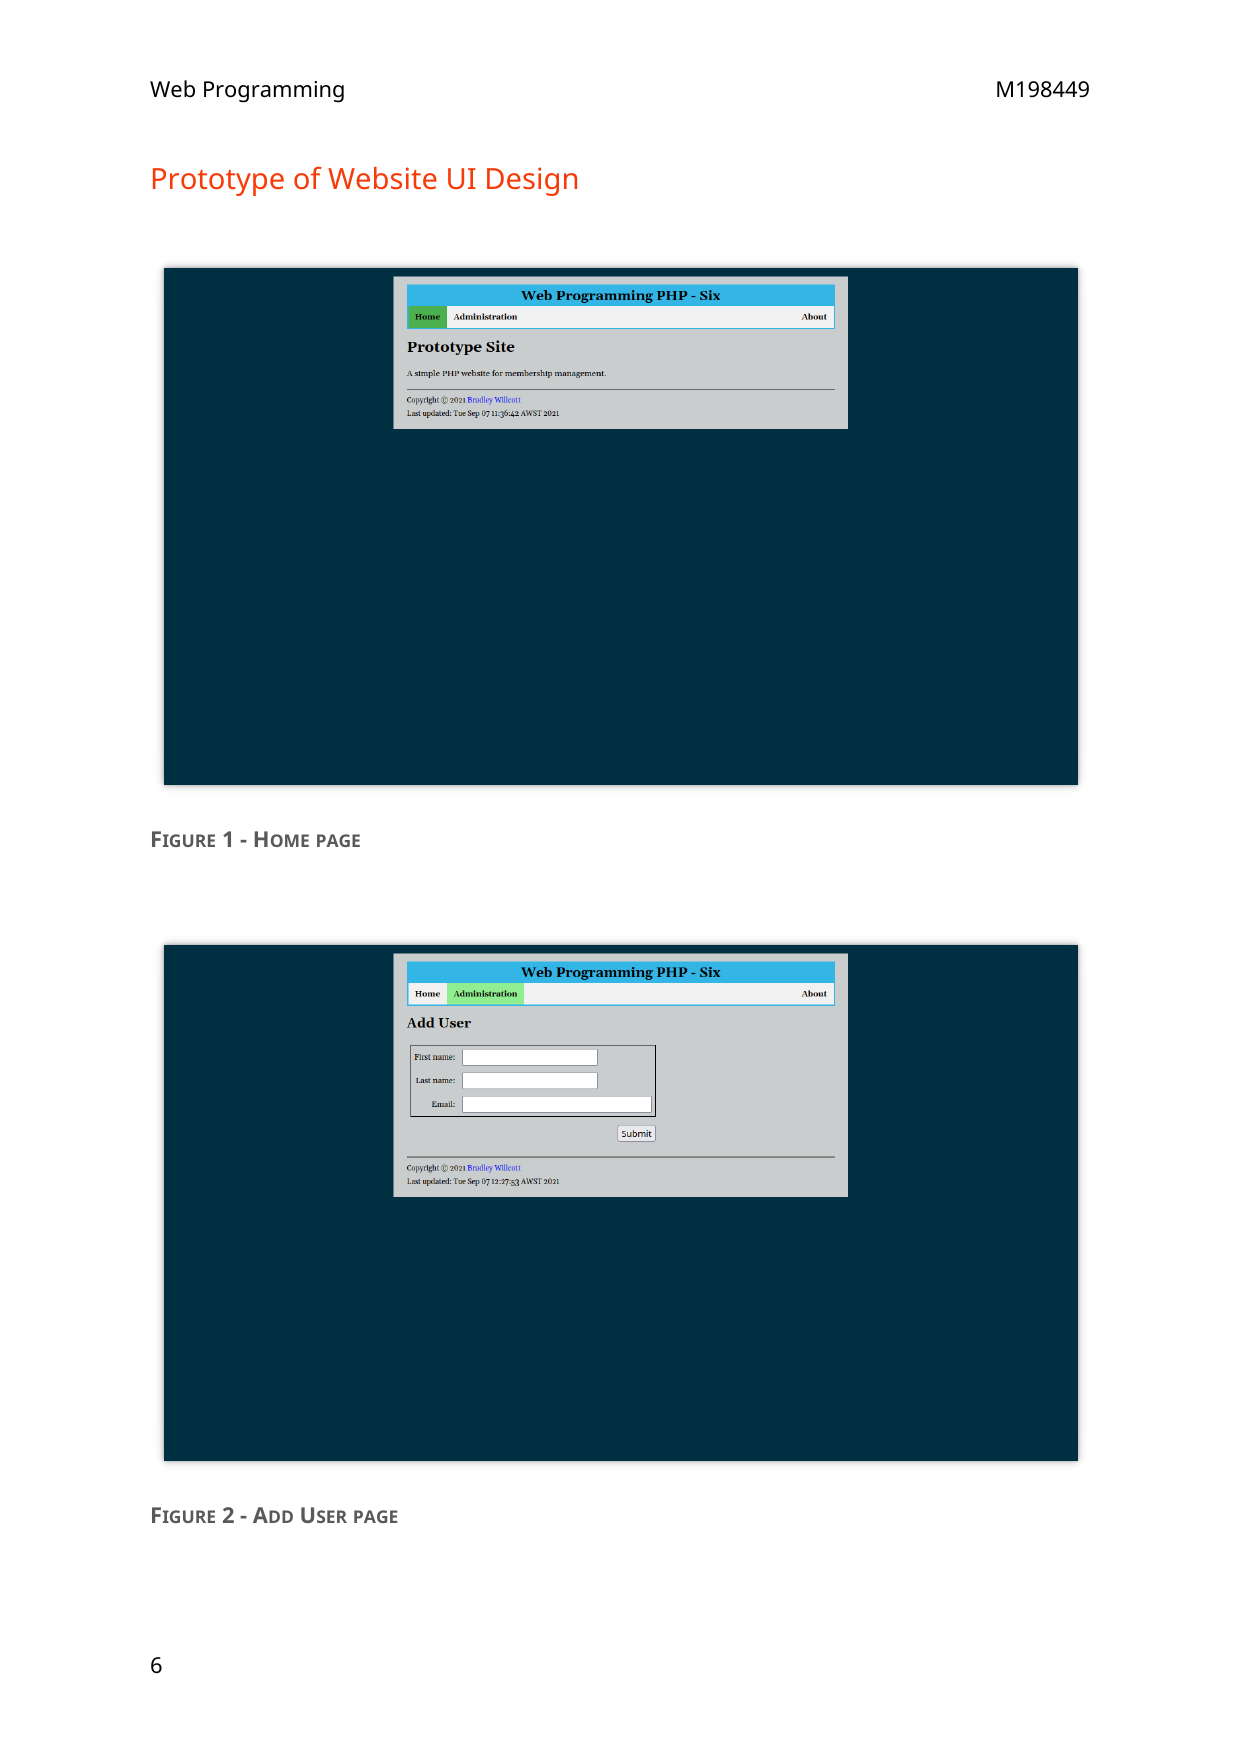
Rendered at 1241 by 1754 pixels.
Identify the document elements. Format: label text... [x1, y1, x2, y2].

subtitle Prototype of Website UI Design [150, 158, 1090, 198]
picture [150, 254, 1091, 798]
picture [150, 931, 1091, 1474]
